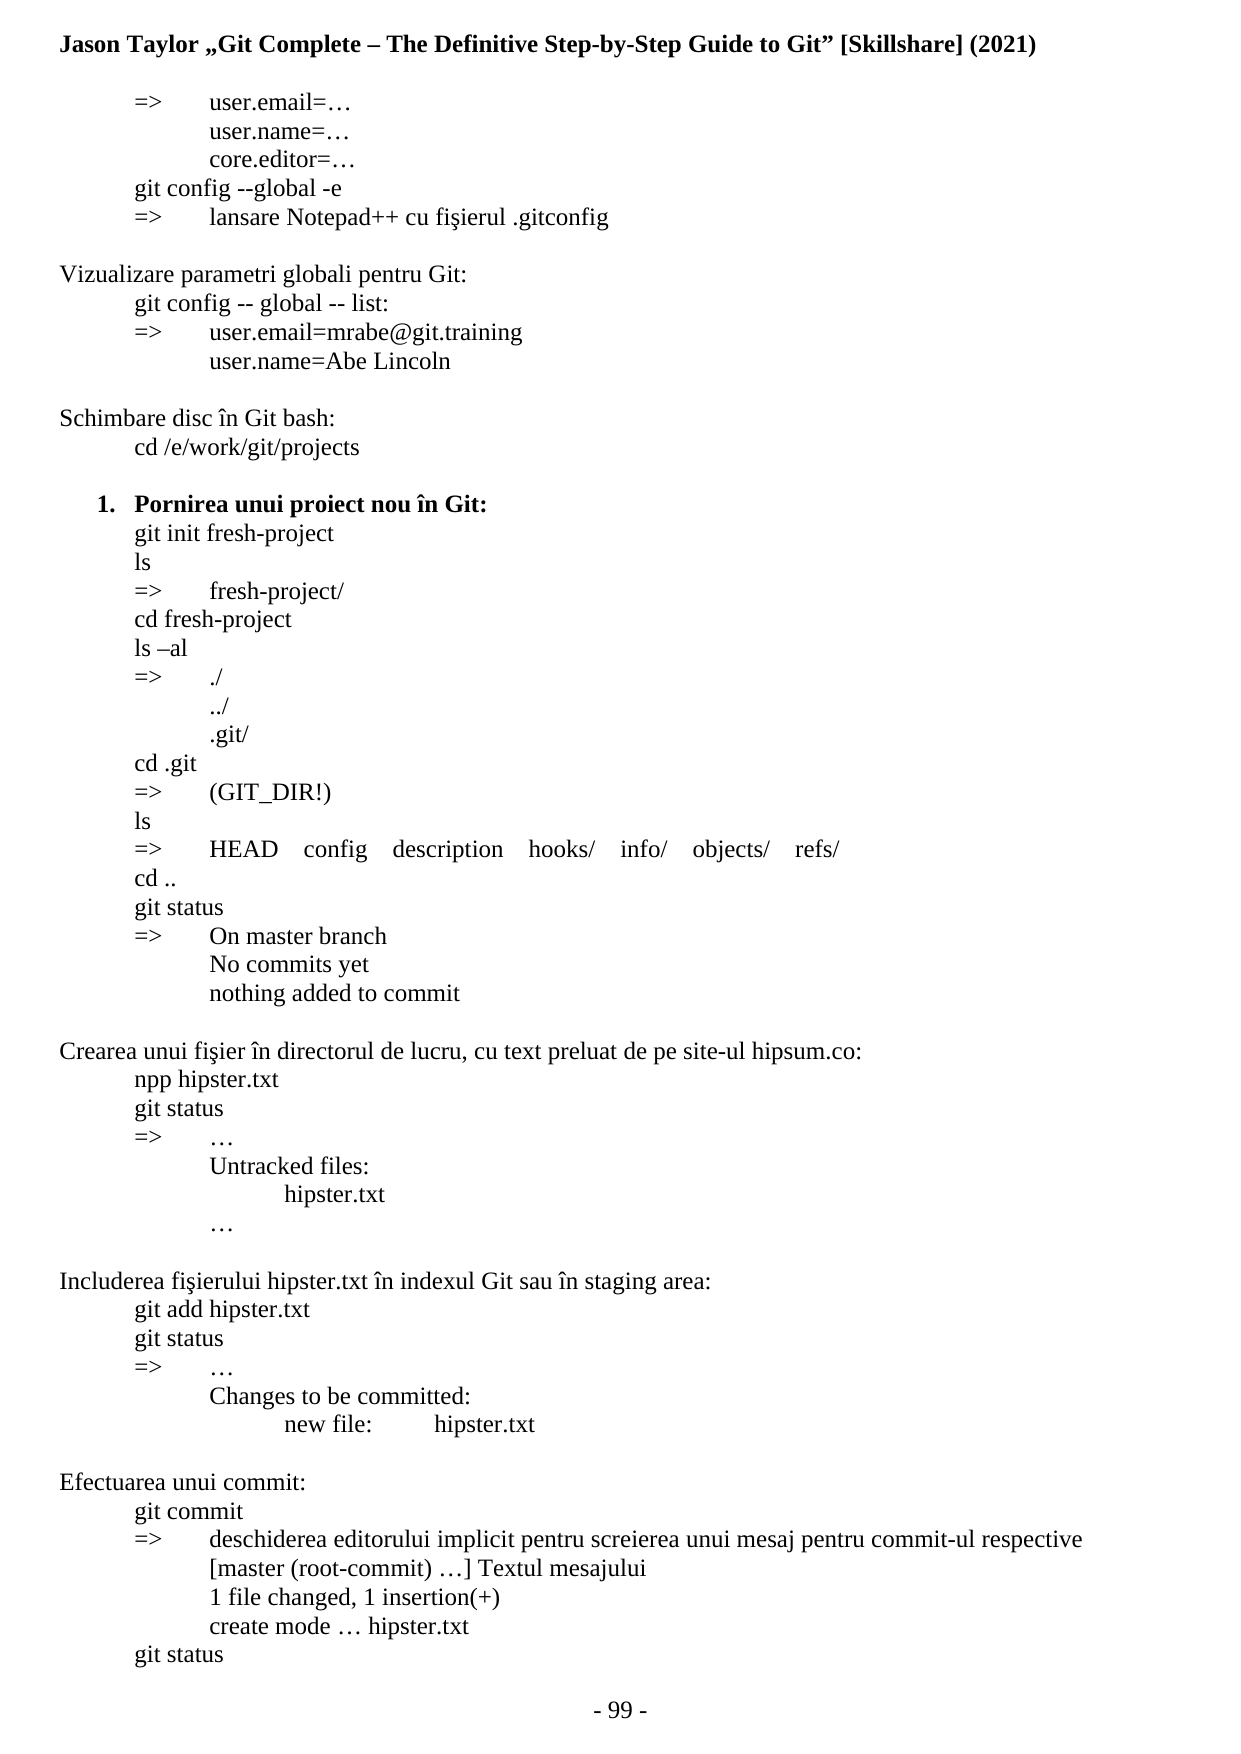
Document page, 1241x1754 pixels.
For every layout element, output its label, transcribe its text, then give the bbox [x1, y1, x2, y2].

text => (GIT_DIR!) [59, 777, 1181, 806]
text ls [59, 806, 1181, 834]
text Crearea unui fişier în directorul de lucru, cu text preluat de pe site-ul hipsum.co: [59, 1036, 1181, 1064]
text => fresh-project/ [59, 576, 1181, 604]
text => HEAD config description hooks/ info/ objects/ refs/ [59, 834, 1181, 863]
text .git/ [59, 719, 1181, 748]
text git status [59, 1323, 1181, 1352]
text user.name=… [59, 116, 1181, 144]
text => On master branch [59, 921, 1181, 949]
text ls [59, 547, 1181, 576]
text cd .git [59, 748, 1181, 777]
text Untracked files: [134, 1151, 1181, 1179]
text git init fresh-project [59, 518, 1181, 547]
text => user.email=mrabe@git.training [59, 317, 1181, 346]
text git status [59, 1093, 1181, 1122]
text Vizualizare parametri globali pentru Git: [59, 259, 1181, 288]
text 1 file changed, 1 insertion(+) [59, 1582, 1181, 1611]
text core.editor=… [59, 144, 1181, 173]
text => ./ [59, 662, 1181, 691]
text No commits yet [134, 949, 1181, 978]
text => … [59, 1352, 1181, 1381]
text nothing added to commit [59, 978, 1181, 1007]
text new file: hipster.txt [59, 1409, 1181, 1438]
text => lansare Notepad++ cu fişierul .gitconfig [59, 202, 1181, 231]
text Includerea fişierului hipster.txt în indexul Git sau în staging area: [59, 1266, 1181, 1294]
text create mode … hipster.txt [59, 1611, 1181, 1639]
text git status [59, 892, 1181, 921]
text ls –al [59, 633, 1181, 662]
text => deschiderea editorului implicit pentru screierea unui mesaj pentru commit-ul respective [59, 1524, 1181, 1553]
text git config --global -e [59, 173, 1181, 202]
text [master (root-commit) …] Textul mesajului [59, 1553, 1181, 1582]
text => … [59, 1122, 1181, 1151]
text git add hipster.txt [59, 1294, 1181, 1323]
text Schimbare disc în Git bash: [59, 403, 1181, 432]
text cd /e/work/git/projects [59, 432, 1181, 461]
text Efectuarea unui commit: [59, 1467, 1181, 1496]
text ../ [59, 691, 1181, 719]
text cd .. [59, 863, 1181, 892]
text cd fresh-project [59, 604, 1181, 633]
text Changes to be committed: [59, 1381, 1181, 1409]
text … [59, 1208, 1181, 1237]
text git commit [59, 1496, 1181, 1524]
text git status [59, 1639, 1181, 1668]
text hipster.txt [209, 1179, 1181, 1208]
text git config -- global -- list: [59, 288, 1181, 317]
list Pornirea unui proiect nou în Git: [97, 489, 1181, 518]
text => user.email=… [59, 87, 1181, 116]
text user.name=Abe Lincoln [59, 346, 1181, 374]
text npp hipster.txt [59, 1064, 1181, 1093]
